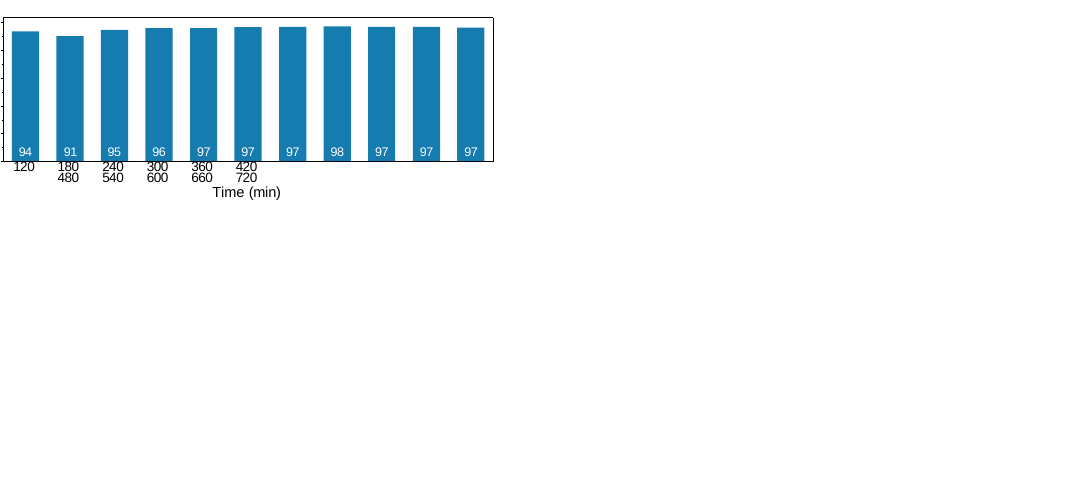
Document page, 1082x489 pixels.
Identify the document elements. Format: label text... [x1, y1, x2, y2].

text 120 180 240 300 360 420 480 540 600 660 720 [13, 163, 294, 184]
text Time (min) [212, 184, 294, 201]
